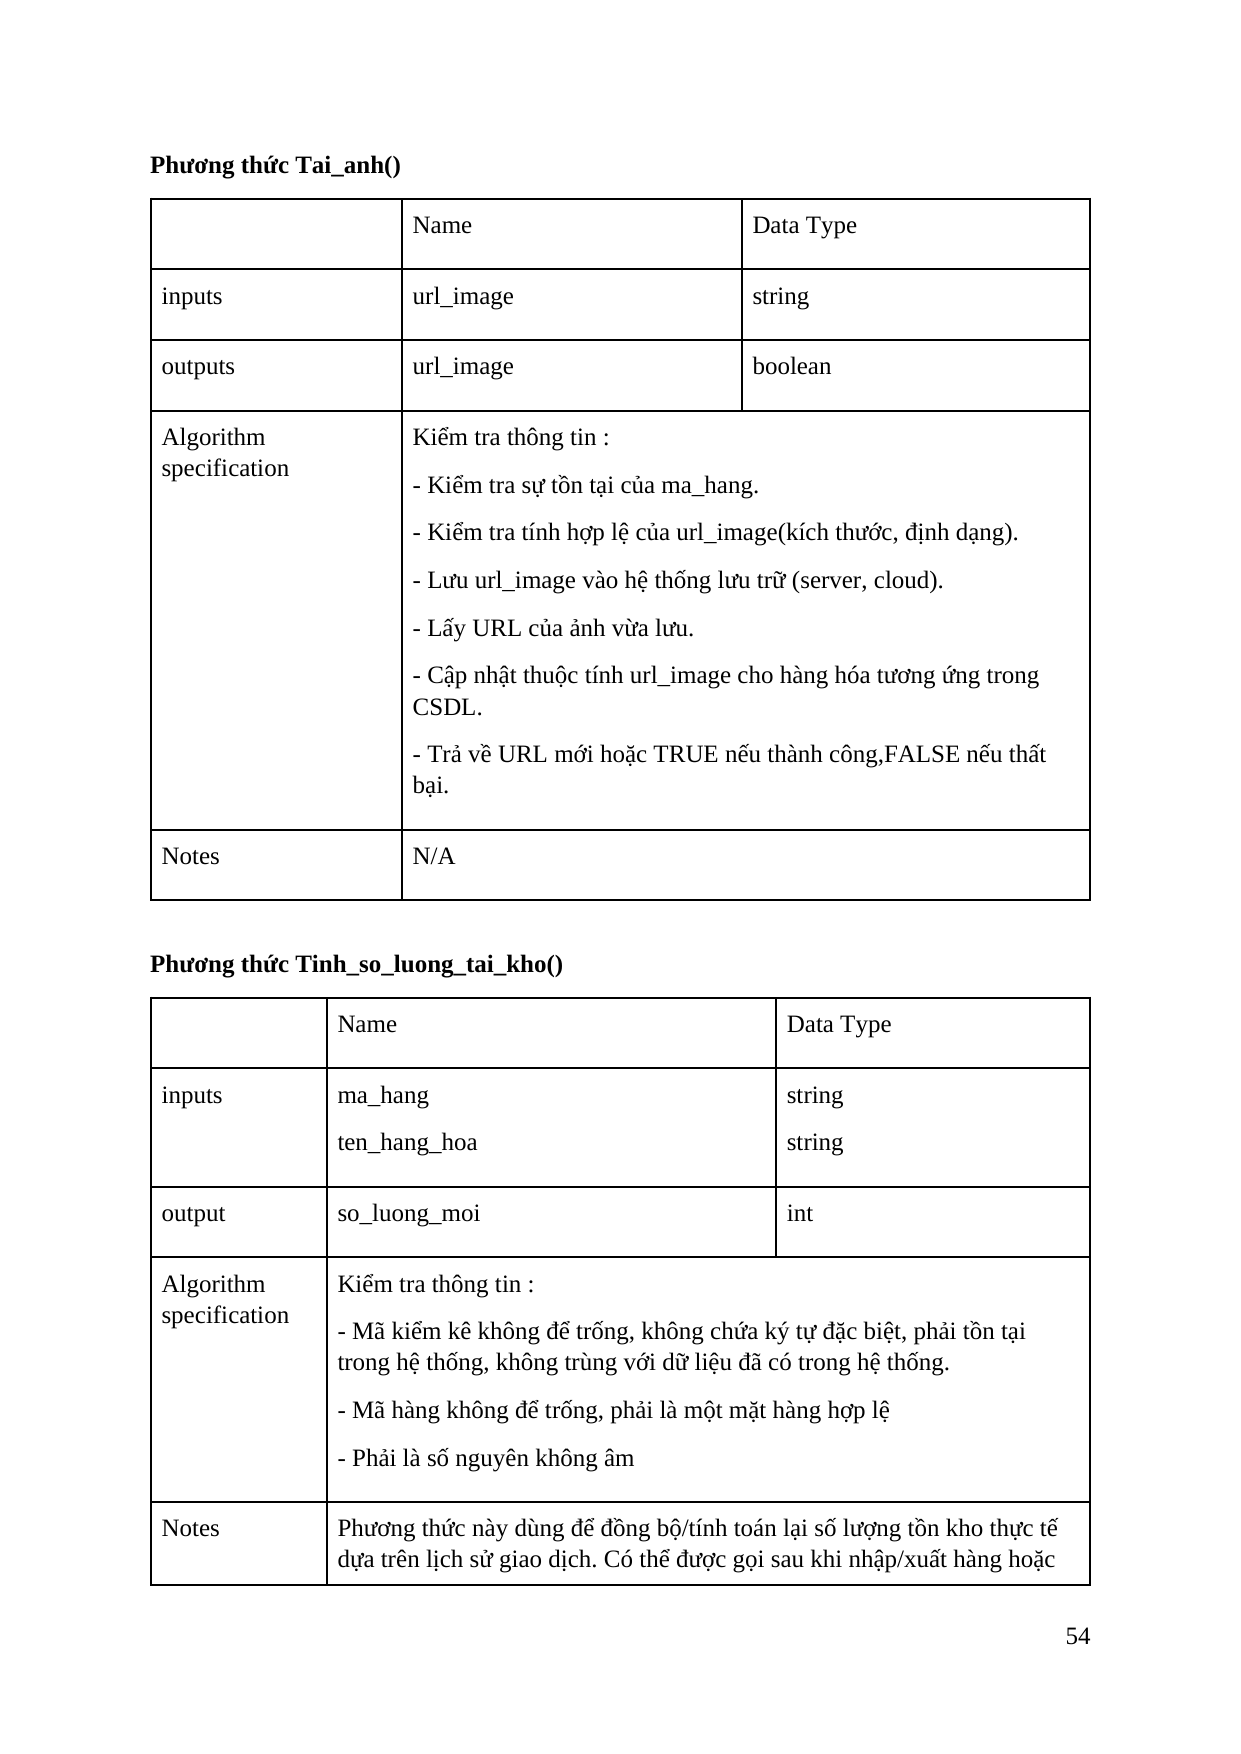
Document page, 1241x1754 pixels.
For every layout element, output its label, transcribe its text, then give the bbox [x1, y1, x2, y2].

table_cell Notes [152, 831, 401, 899]
text Phương thức Tinh_so_luong_tai_kho() [150, 949, 1090, 978]
table_cell output [152, 1188, 326, 1256]
table_cell inputs [152, 270, 401, 339]
table_header [152, 200, 401, 268]
table_cell inputs [152, 1069, 326, 1186]
table_cell Kiểm tra thông tin : - Kiểm tra sự tồn tại của ma_hang. - Kiểm tra tính hợp lệ của url_image(kích thước, định dạng). - Lưu url_image vào hệ thống lưu trữ (server, cloud). - Lấy URL của ảnh vừa lưu. - Cập nhật thuộc tính url_image cho hàng hóa tương ứng trong CSDL. - Trả về URL mới hoặc TRUE nếu thành công,FALSE nếu thất bại. [403, 412, 1089, 828]
table_cell url_image [403, 270, 741, 339]
table_header Name [403, 200, 741, 268]
table_cell Notes [152, 1503, 326, 1584]
table_cell boolean [743, 341, 1089, 409]
table_cell Algorithm specification [152, 412, 401, 828]
table_header Data Type [743, 200, 1089, 268]
table_cell Kiểm tra thông tin : - Mã kiểm kê không để trống, không chứa ký tự đặc biệt, phải tồn tại trong hệ thống, không trùng với dữ liệu đã có trong hệ thống. - Mã hàng không để trống, phải là một mặt hàng hợp lệ - Phải là số nguyên không âm [328, 1258, 1089, 1501]
table_cell so_luong_moi [328, 1188, 775, 1256]
table_cell int [777, 1188, 1089, 1256]
table_header Data Type [777, 999, 1089, 1067]
table_cell outputs [152, 341, 401, 409]
table_cell string string [777, 1069, 1089, 1186]
table_header [152, 999, 326, 1067]
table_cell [328, 1503, 1089, 1584]
table_cell string [743, 270, 1089, 339]
table_cell N/A [403, 831, 1089, 899]
table_header Name [328, 999, 775, 1067]
table_cell Algorithm specification [152, 1258, 326, 1501]
table_cell url_image [403, 341, 741, 409]
text Phương thức Tai_anh() [150, 150, 1090, 179]
table_cell ma_hang ten_hang_hoa [328, 1069, 775, 1186]
